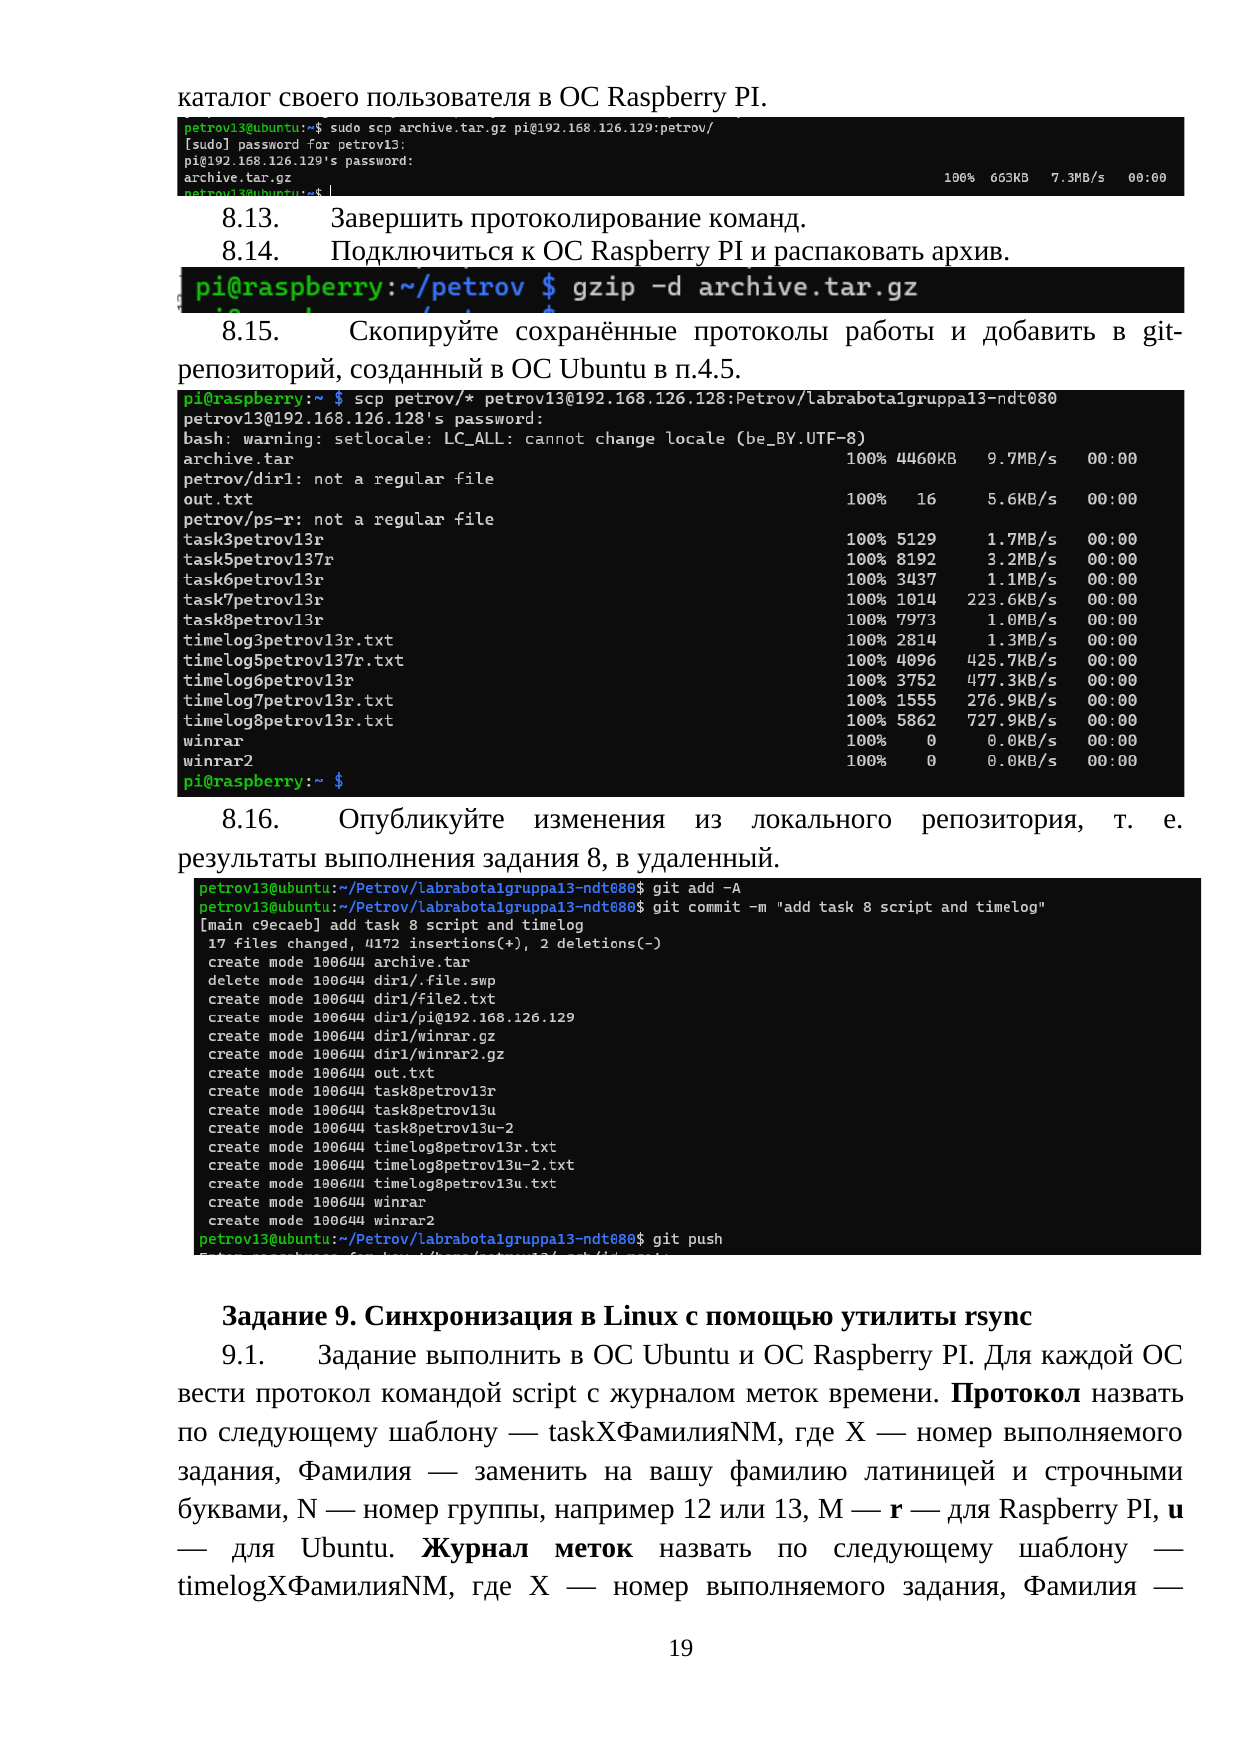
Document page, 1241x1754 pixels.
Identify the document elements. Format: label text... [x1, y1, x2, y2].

picture [177, 267, 1185, 313]
list Подключиться к ОС Raspberry PI и распаковать архив. [177, 233, 1184, 267]
list Завершить протоколирование команд. [177, 200, 1184, 233]
list Скопируйте сохранённые протоколы работы и добавить в git- репозиторий, созданный в ОС Ubuntu в п.4.5. [177, 313, 1184, 385]
picture [177, 390, 1185, 797]
picture [177, 117, 1185, 196]
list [177, 79, 1184, 113]
picture [193, 878, 1202, 1255]
subtitle Задание 9. Синхронизация в Linux с помощью утилиты rsync [177, 1298, 1184, 1332]
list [177, 1337, 1184, 1602]
list Опубликуйте изменения из локального репозитория, т. е. результаты выполнения задания 8, в удаленный. [177, 801, 1184, 874]
